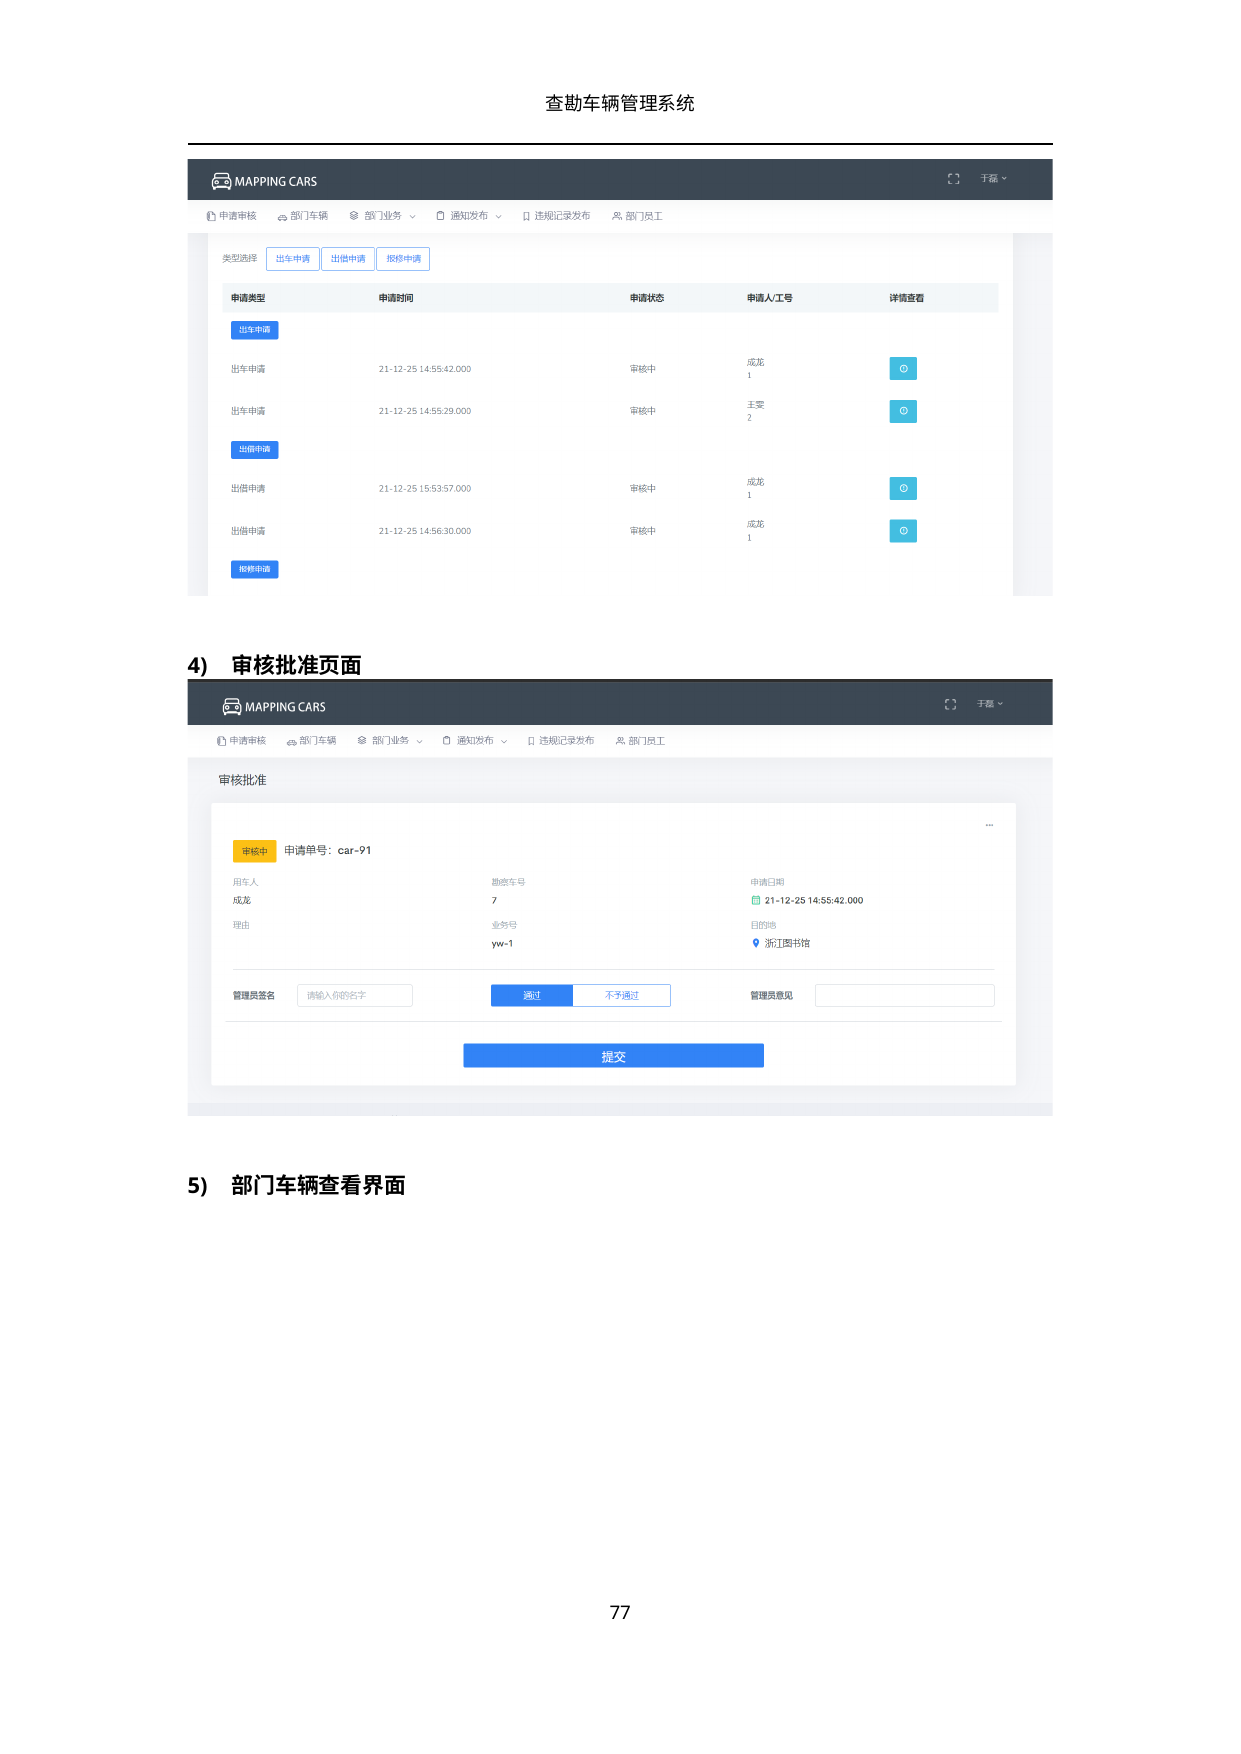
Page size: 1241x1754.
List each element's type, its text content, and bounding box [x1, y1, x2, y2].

picture [187, 679, 1053, 1116]
list 部门车辆查看界面 [187, 1167, 1053, 1200]
list 审核批准页面 [187, 647, 1053, 679]
picture [187, 159, 1053, 596]
